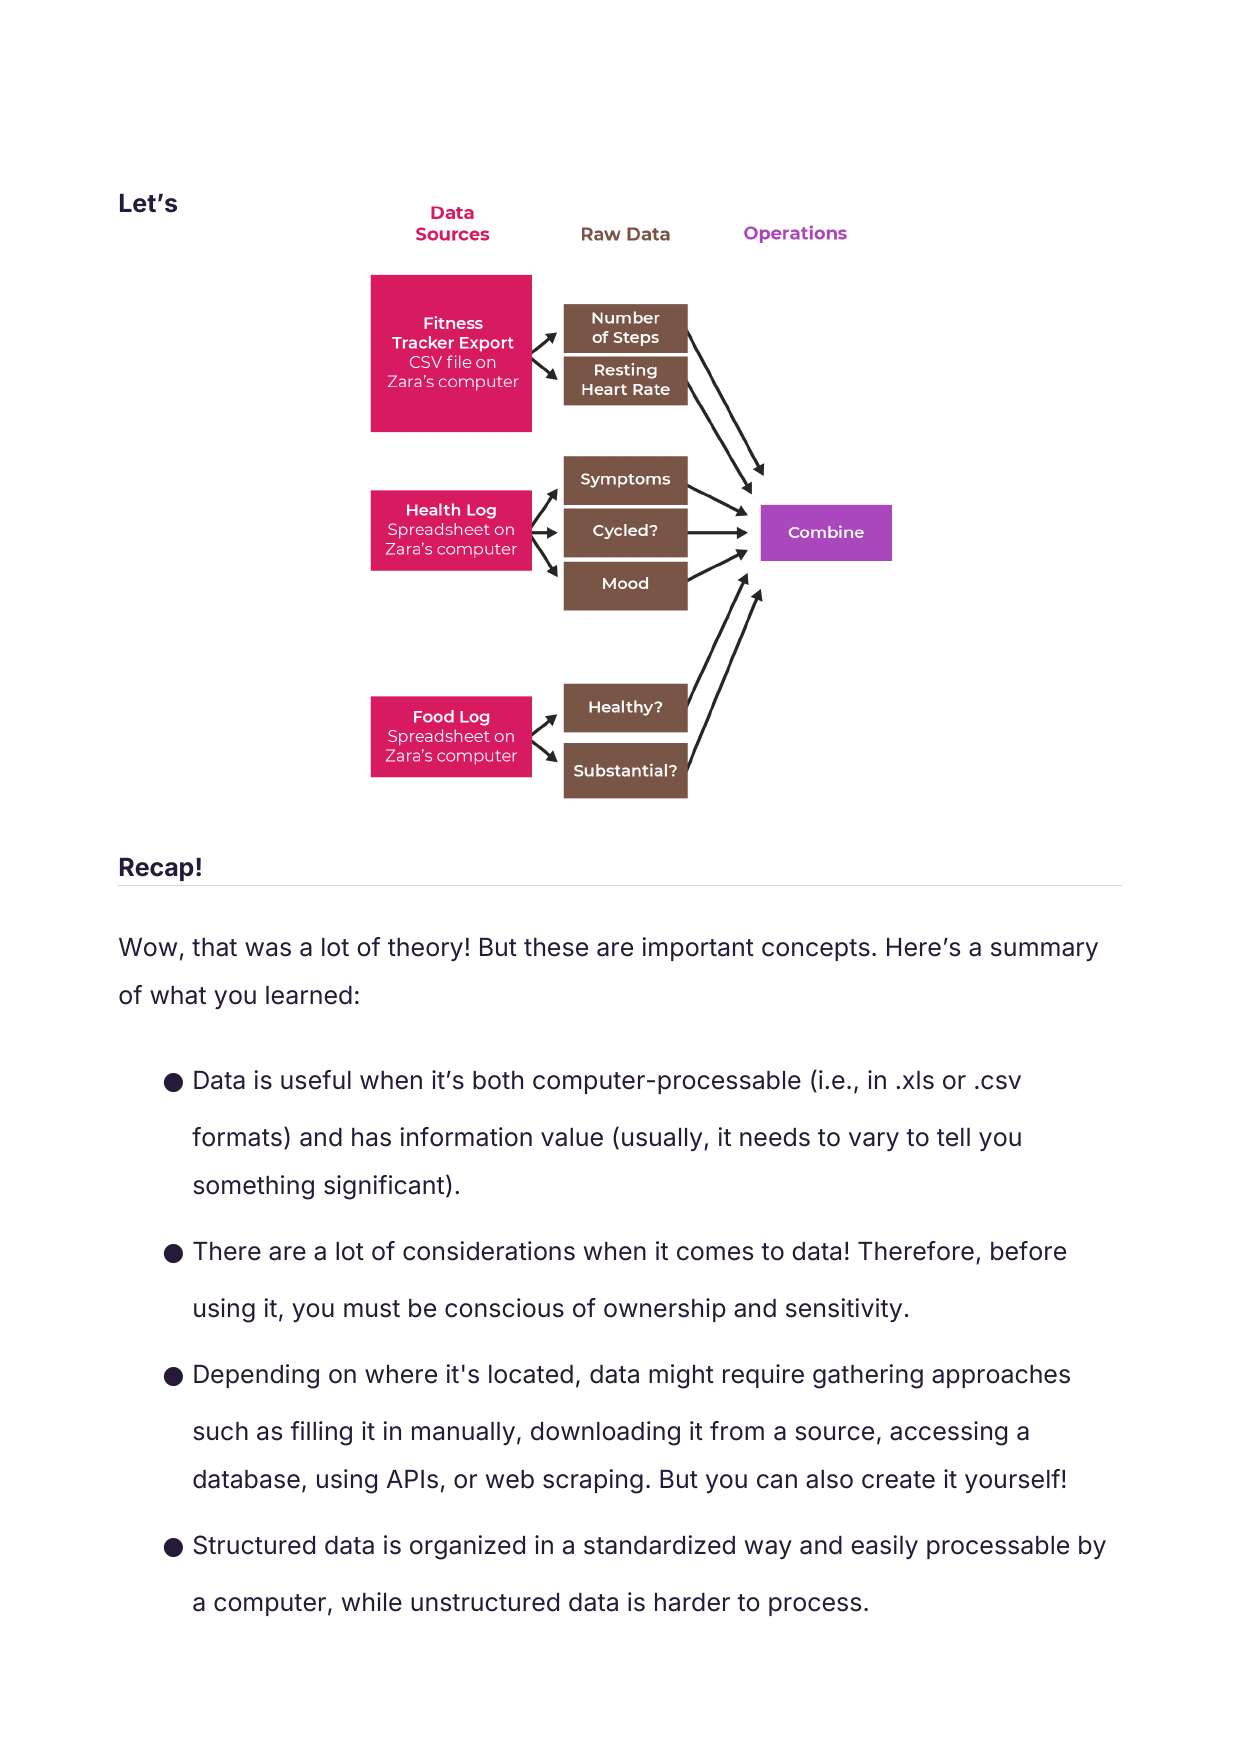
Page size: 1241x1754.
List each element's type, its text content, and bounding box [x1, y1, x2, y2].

text Wow, that was a lot of theory! But these are important concepts. Here’s a summary of what you learned: [118, 932, 1122, 1010]
list Data is useful when it’s both computer-processable (i.e., in .xls or .csv formats) and has information value (usually, it needs to vary to tell you something significant). [162, 1052, 1122, 1201]
list There are a lot of considerations when it comes to data! Therefore, before using it, you must be conscious of ownership and sensitivity. [162, 1223, 1122, 1323]
list Depending on where it's located, data might require gathering approaches such as filling it in manually, downloading it from a source, accessing a database, using APIs, or web scraping. But you can also create it yourself! [162, 1346, 1122, 1495]
list Structured data is organized in a standardized way and easily processable by a computer, while unstructured data is harder to process. [162, 1518, 1122, 1617]
picture [183, 118, 1057, 853]
